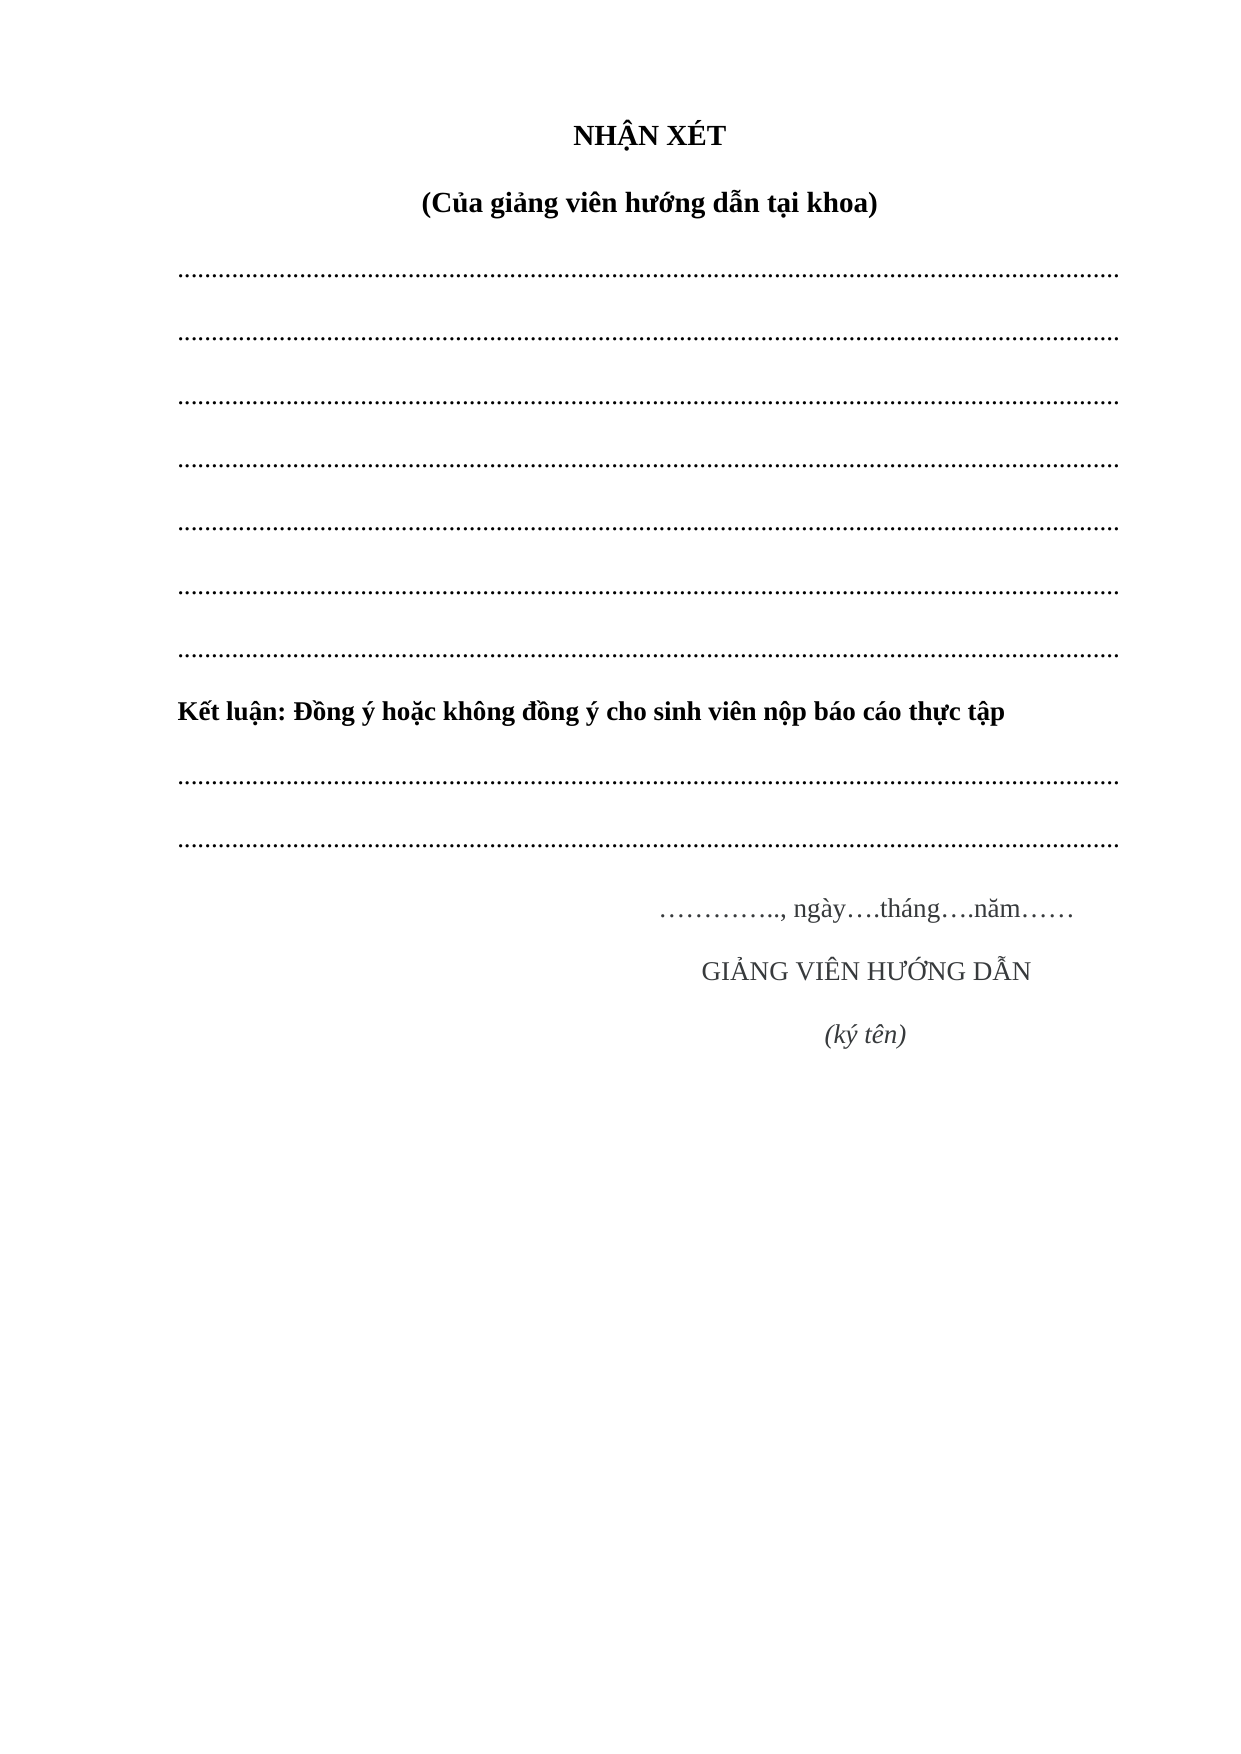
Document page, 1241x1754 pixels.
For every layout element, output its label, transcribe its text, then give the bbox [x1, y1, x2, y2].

text Kết luận: Đồng ý hoặc không đồng ý cho sinh viên nộp báo cáo thực tập [177, 695, 1122, 727]
text (Của giảng viên hướng dẫn tại khoa) [177, 185, 1122, 219]
text NHẬN XÉT [177, 118, 1122, 152]
